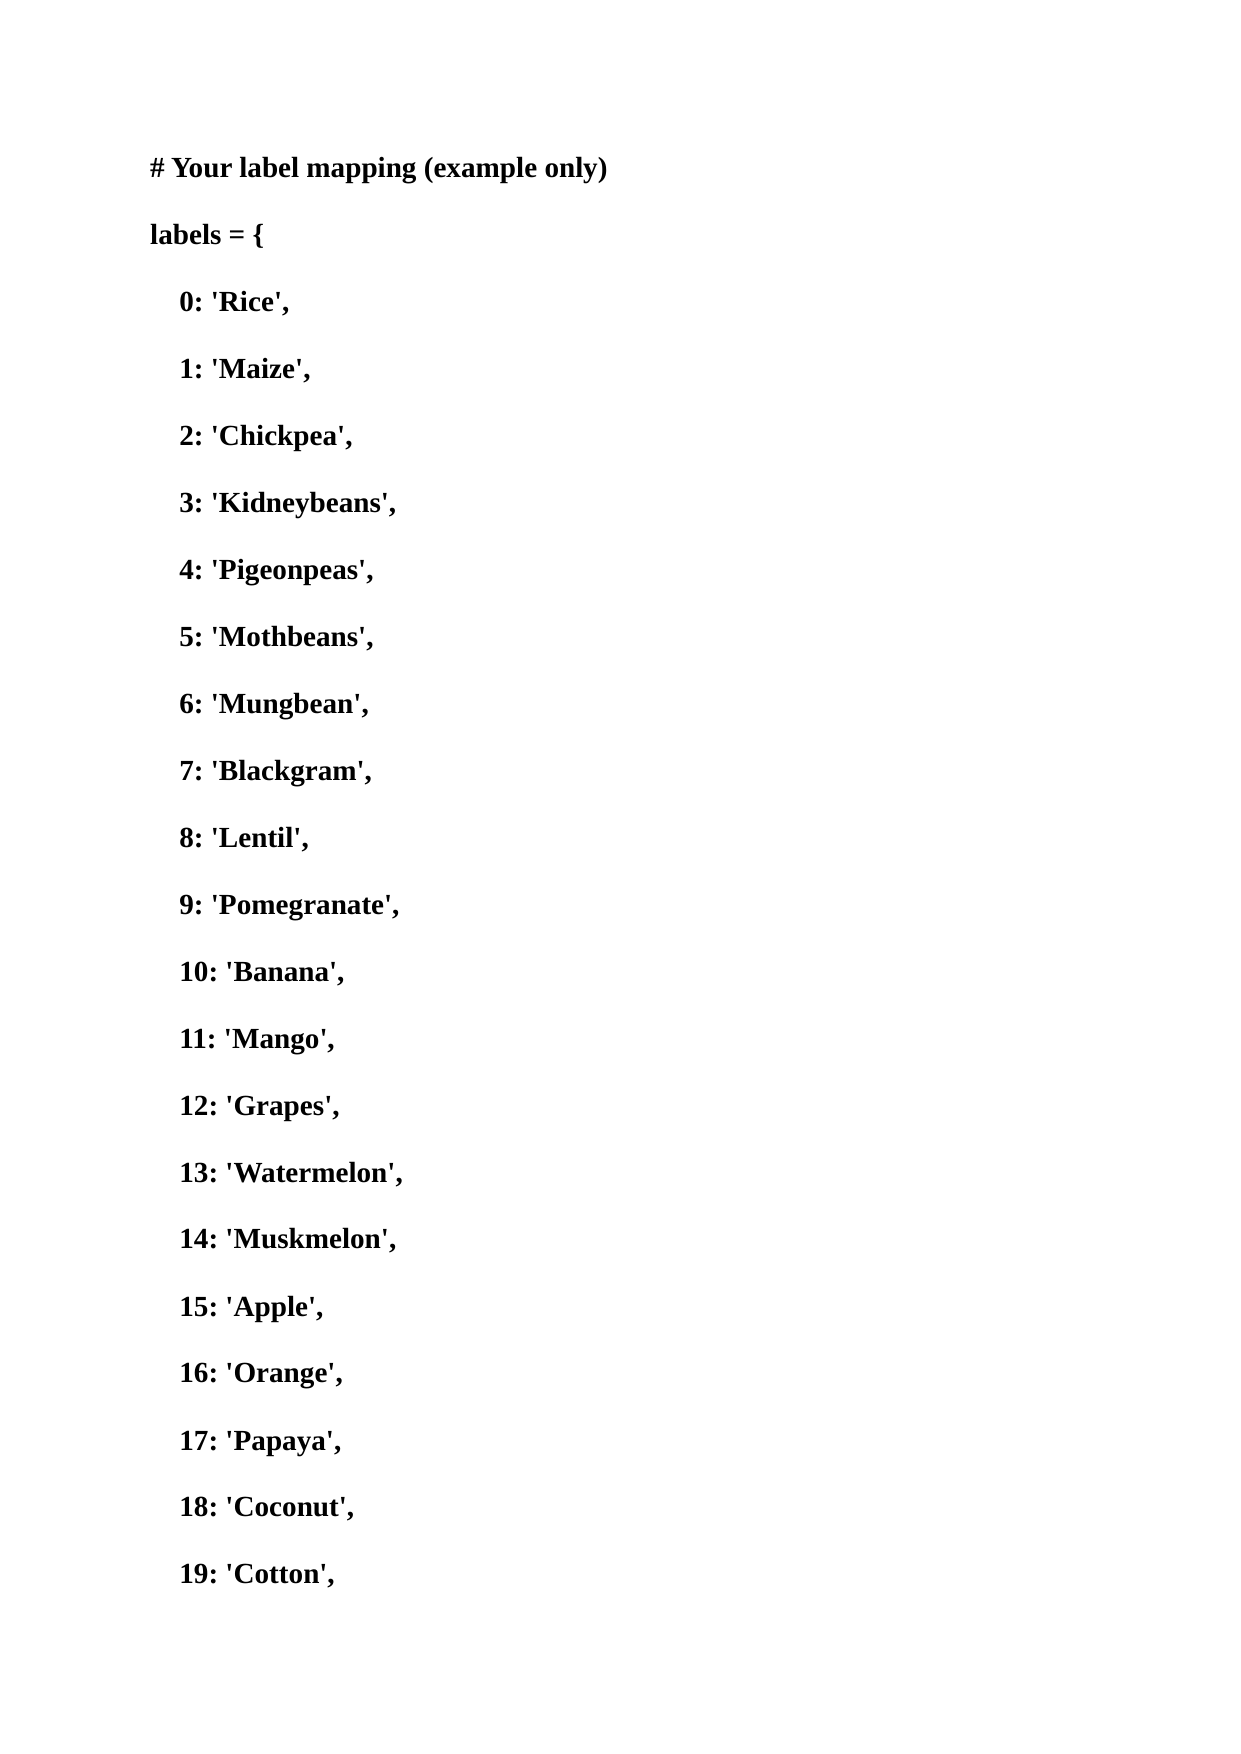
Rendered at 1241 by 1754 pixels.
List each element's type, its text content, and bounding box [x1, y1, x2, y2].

text 9: 'Pomegranate', [150, 887, 1090, 920]
text 15: 'Apple', [150, 1289, 1090, 1322]
text 12: 'Grapes', [150, 1088, 1090, 1121]
text 5: 'Mothbeans', [150, 619, 1090, 652]
text 4: 'Pigeonpeas', [150, 552, 1090, 585]
text 16: 'Orange', [150, 1356, 1090, 1389]
text # Your label mapping (example only) [150, 150, 1090, 183]
text 14: 'Muskmelon', [150, 1222, 1090, 1255]
text 2: 'Chickpea', [150, 418, 1090, 451]
text 8: 'Lentil', [150, 820, 1090, 853]
text 7: 'Blackgram', [150, 753, 1090, 786]
text 0: 'Rice', [150, 284, 1090, 317]
text 11: 'Mango', [150, 1021, 1090, 1054]
text 19: 'Cotton', [150, 1557, 1090, 1590]
text 13: 'Watermelon', [150, 1155, 1090, 1188]
text 1: 'Maize', [150, 351, 1090, 384]
text 18: 'Coconut', [150, 1489, 1090, 1523]
text 10: 'Banana', [150, 954, 1090, 987]
text 17: 'Papaya', [150, 1423, 1090, 1456]
text labels = { [150, 217, 1090, 251]
text 6: 'Mungbean', [150, 686, 1090, 719]
text 3: 'Kidneybeans', [150, 485, 1090, 518]
